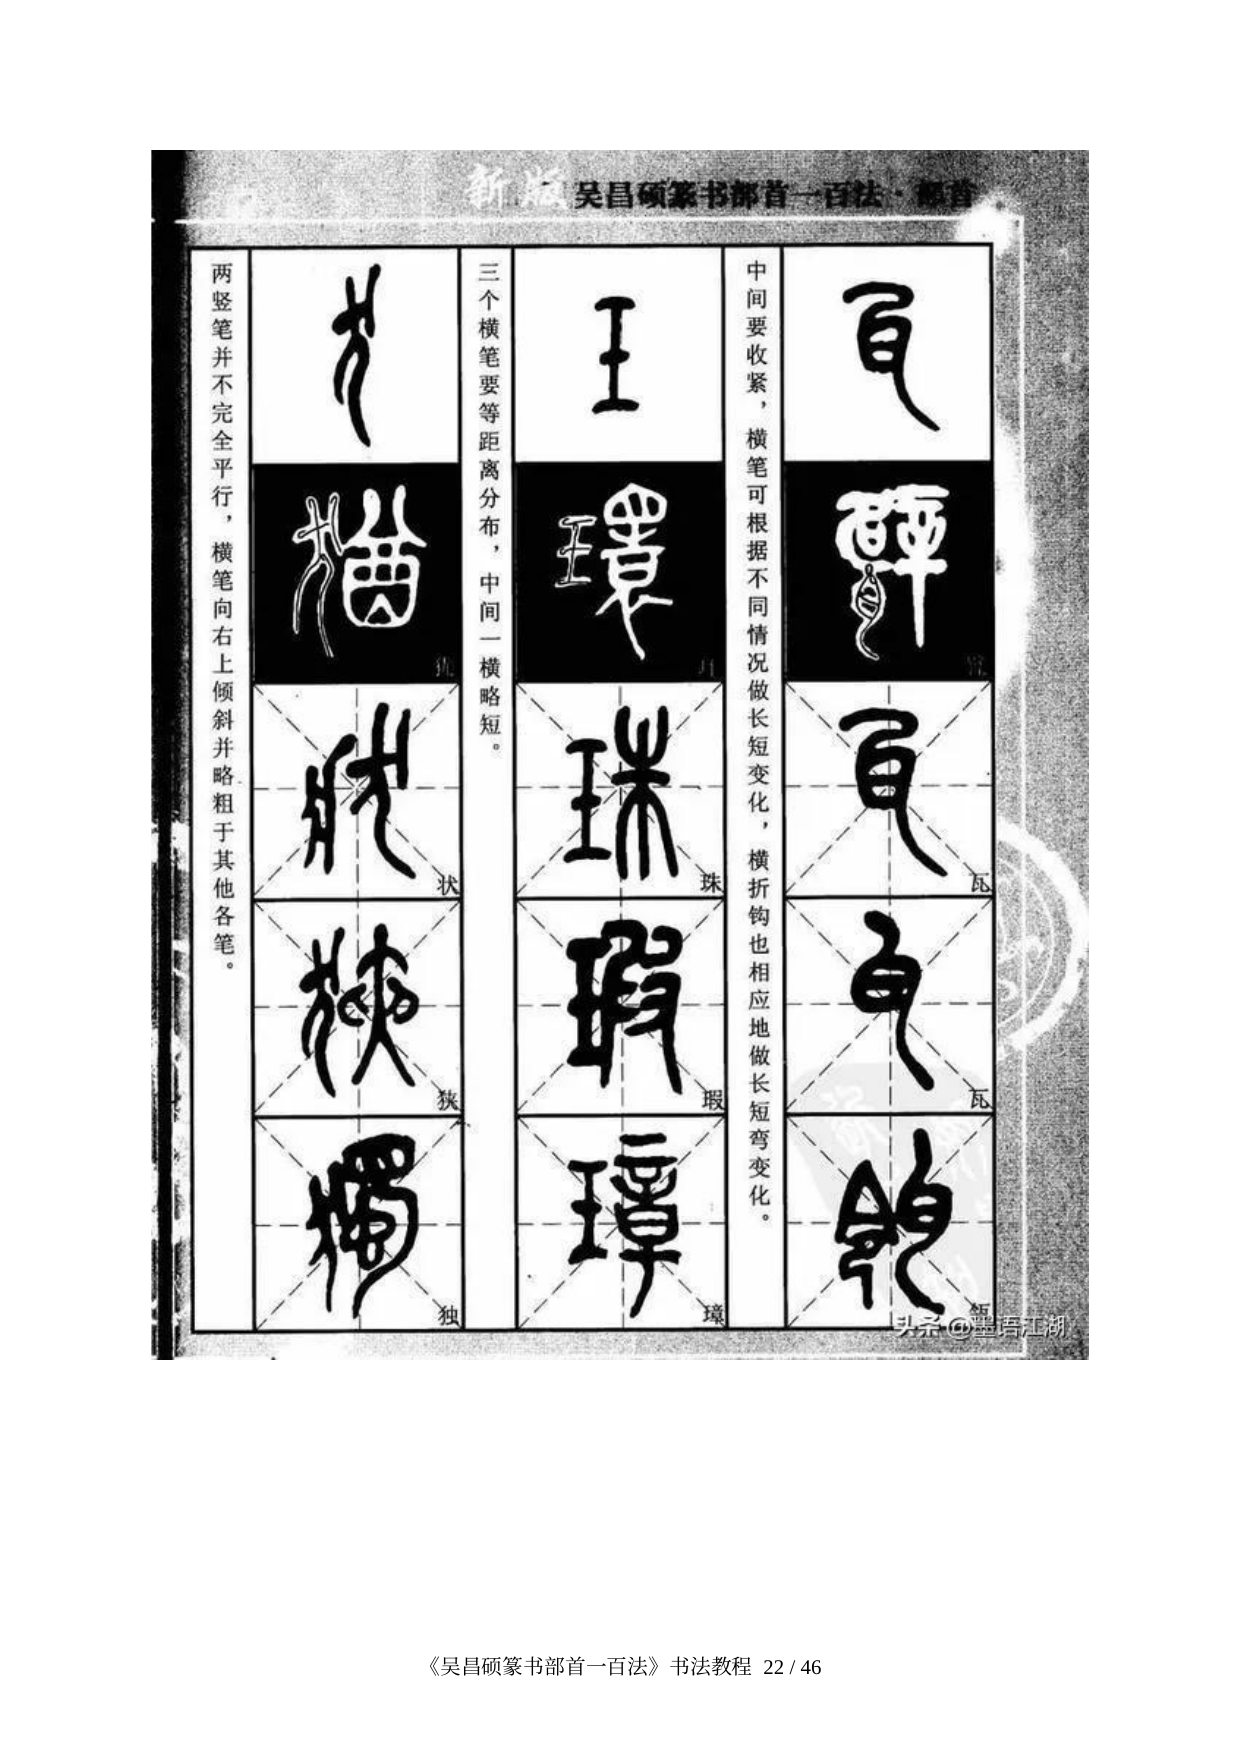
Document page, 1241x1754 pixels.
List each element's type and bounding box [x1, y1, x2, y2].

picture [151, 150, 1089, 1360]
